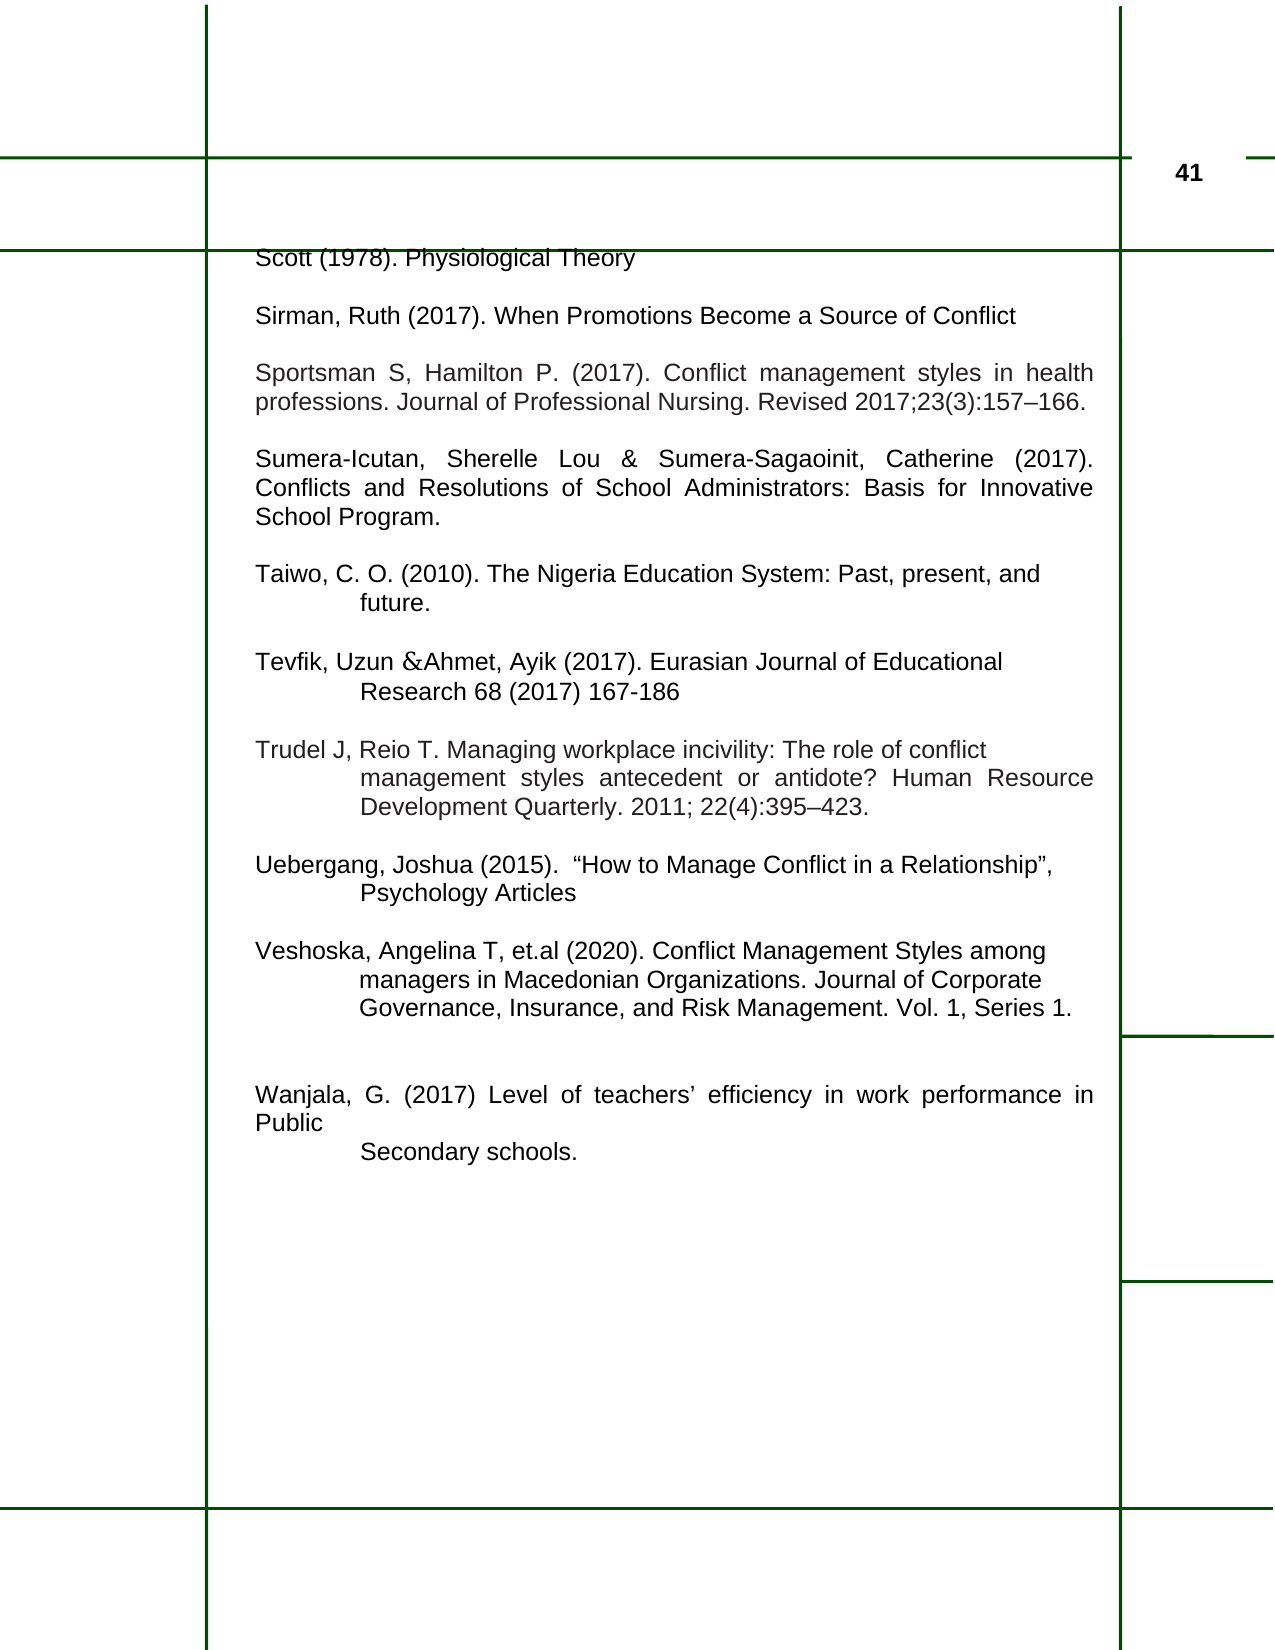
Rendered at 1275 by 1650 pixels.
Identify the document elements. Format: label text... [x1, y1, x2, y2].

text Sirman, Ruth (2017). When Promotions Become a Source of Conflict [255, 301, 1095, 329]
text Sumera-Icutan, Sherelle Lou & Sumera-Sagaoinit, Catherine (2017). Conflicts and Resolutions of School Administrators: Basis for Innovative School Program. [255, 444, 1095, 531]
text Secondary schools. [360, 1137, 1095, 1166]
text Veshoska, Angelina T, et.al (2020). Conflict Management Styles among [255, 936, 1095, 964]
text Tevfik, Uzun &Ahmet, Ayik (2017). Eurasian Journal of Educational [255, 646, 1095, 676]
text managers in Macedonian Organizations. Journal of Corporate [255, 964, 1095, 993]
text Psychology Articles [360, 878, 1095, 907]
text Wanjala, G. (2017) Level of teachers’ efficiency in work performance in Public [255, 1079, 1095, 1137]
text Uebergang, Joshua (2015). “How to Manage Conflict in a Relationship”, [255, 849, 1095, 878]
list Research 68 (2017) 167‐186 [360, 676, 1095, 706]
text Governance, Insurance, and Risk Management. Vol. 1, Series 1. [255, 993, 1095, 1022]
text Scott (1978). Physiological Theory [255, 243, 1095, 272]
text management styles antecedent or antidote? Human Resource Development Quarterly. 2011; 22(4):395–423. [360, 763, 1095, 821]
text Trudel J, Reio T. Managing workplace incivility: The role of conflict [255, 734, 1095, 763]
text Taiwo, C. O. (2010). The Nigeria Education System: Past, present, and [255, 559, 1095, 588]
text Sportsman S, Hamilton P. (2017). Conflict management styles in health professions. Journal of Professional Nursing. Revised 2017;23(3):157–166. [255, 358, 1095, 416]
text future. [360, 588, 1095, 617]
